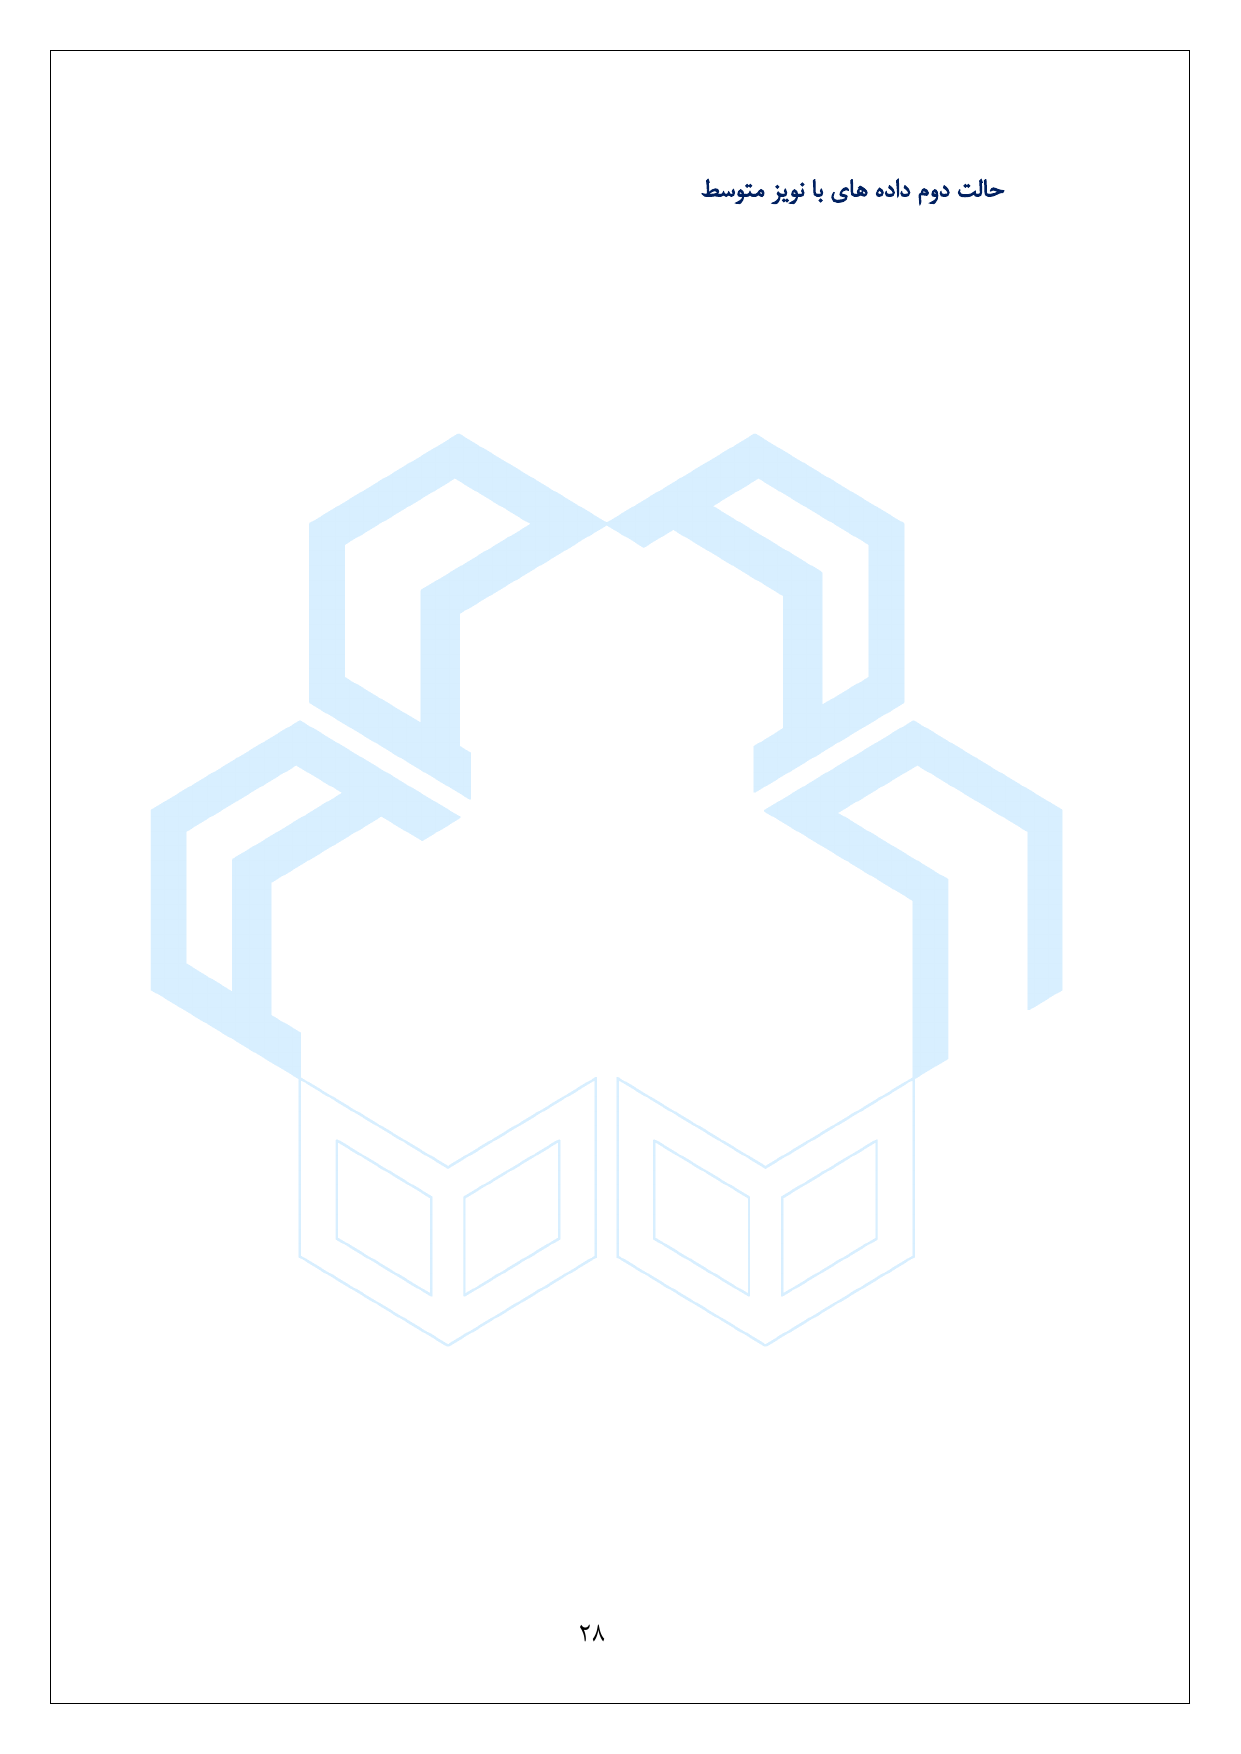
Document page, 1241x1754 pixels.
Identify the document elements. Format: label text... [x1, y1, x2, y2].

subtitle حالت دوم داده های با نویز متوسط [150, 177, 1063, 206]
